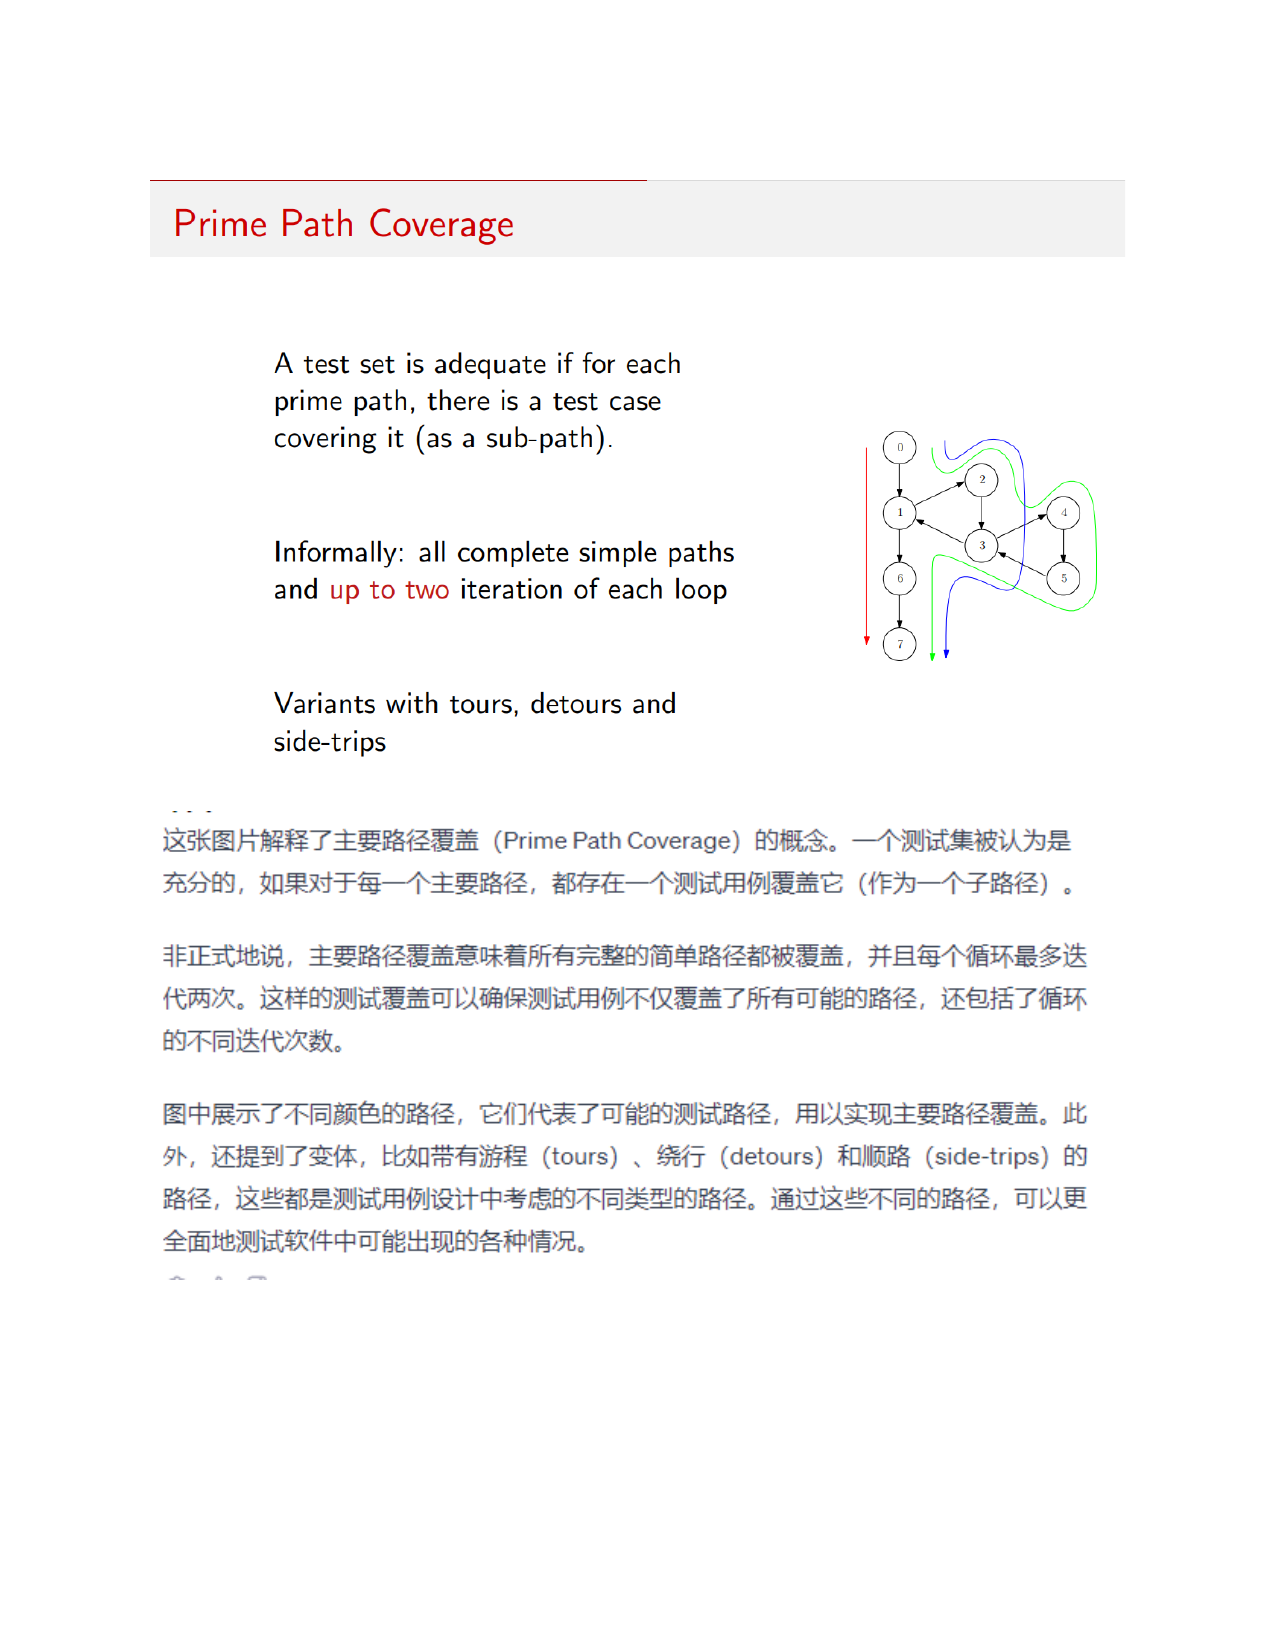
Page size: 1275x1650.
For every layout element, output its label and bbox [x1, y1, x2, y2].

picture [150, 811, 1125, 1280]
picture [150, 180, 1125, 808]
